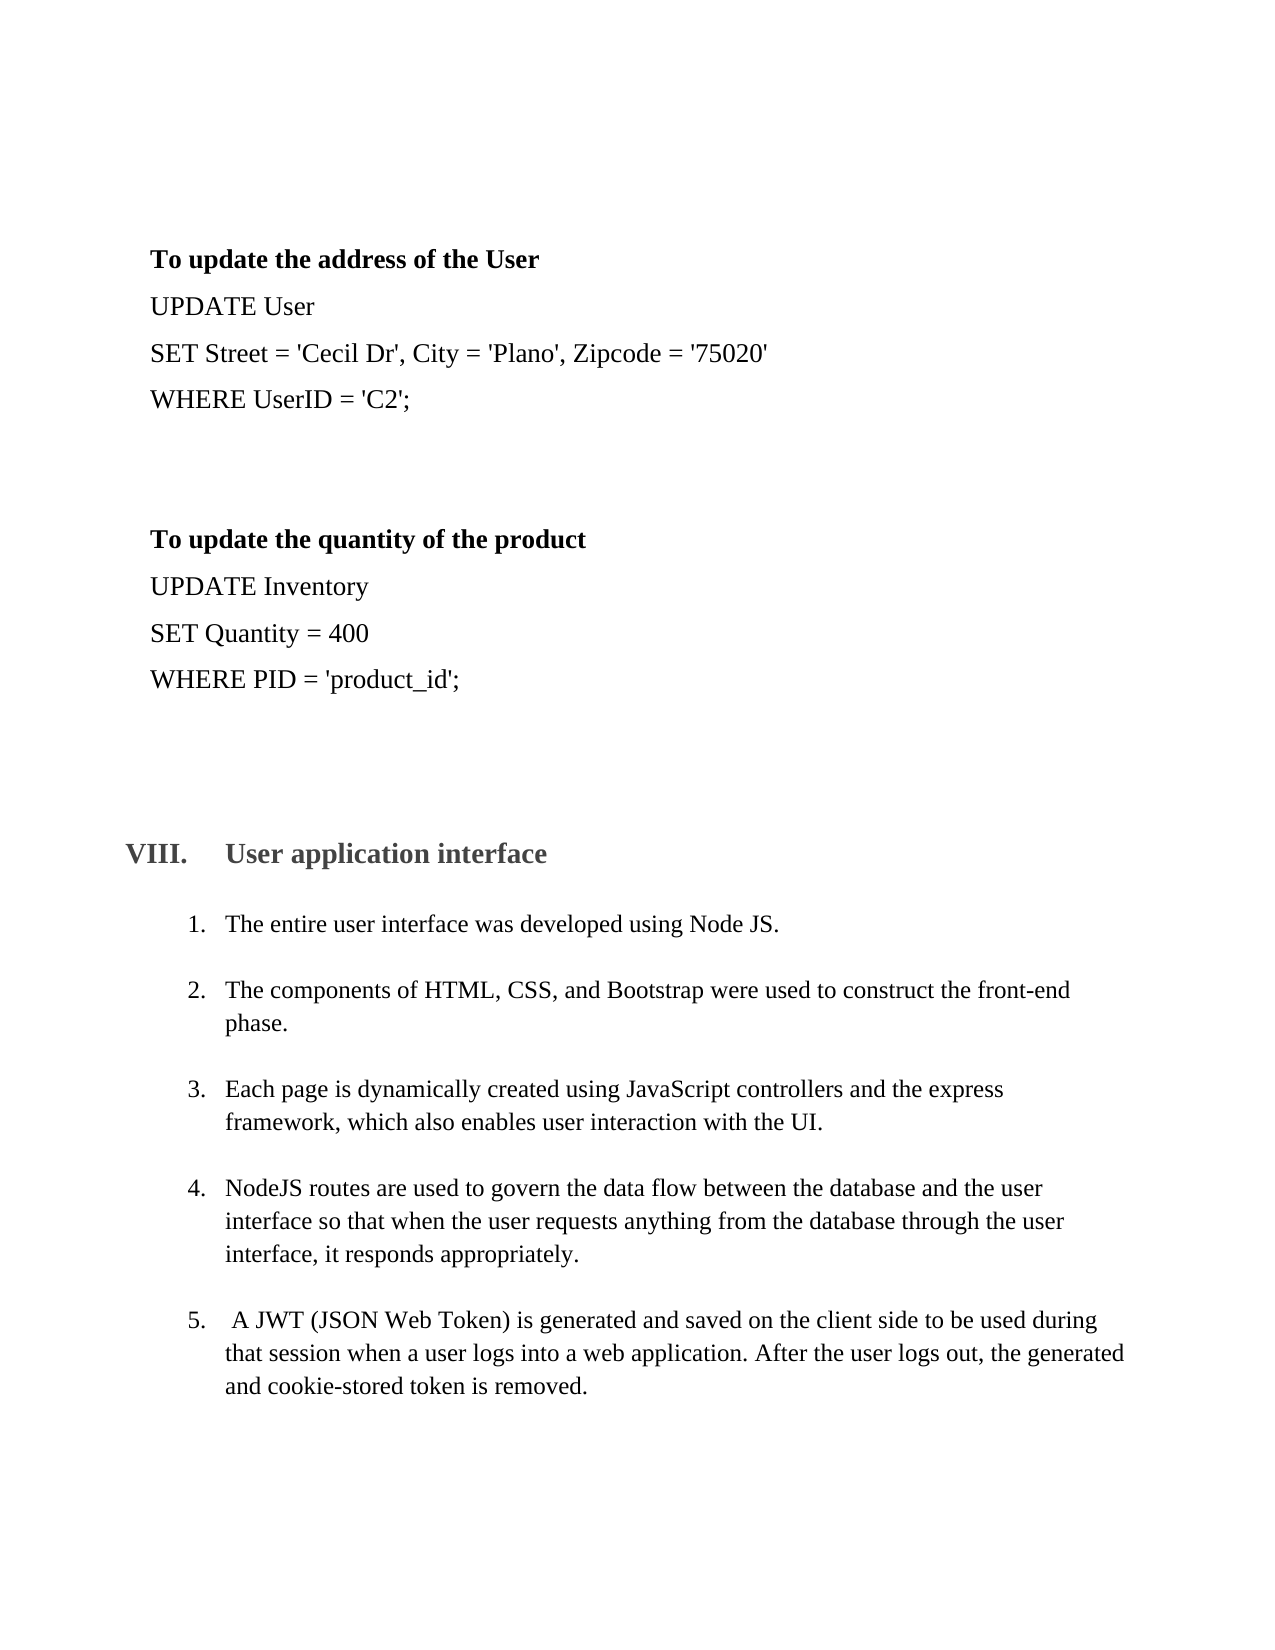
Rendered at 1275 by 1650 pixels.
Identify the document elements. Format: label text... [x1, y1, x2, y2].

text UPDATE User [150, 290, 1125, 321]
text To update the address of the User [150, 243, 1125, 274]
list Each page is dynamically created using JavaScript controllers and the express framework, which also enables user interaction with the UI. [187, 1074, 1125, 1136]
text SET Quantity = 400 [150, 617, 1125, 648]
list NodeJS routes are used to govern the data flow between the database and the user interface so that when the user requests anything from the database through the user interface, it responds appropriately. [187, 1173, 1125, 1268]
list A JWT (JSON Web Token) is generated and saved on the client side to be used during that session when a user logs into a web application. After the user logs out, the generated and cookie-stored token is removed. [187, 1305, 1125, 1400]
list The components of HTML, CSS, and Bootstrap were used to construct the front-end phase. [187, 975, 1125, 1037]
subtitle User application interface [187, 837, 1125, 870]
text To update the quantity of the product [150, 523, 1125, 554]
list The entire user interface was developed using Node JS. [187, 909, 1125, 937]
text SET Street = 'Cecil Dr', City = 'Plano', Zipcode = '75020' [150, 337, 1125, 368]
text UPDATE Inventory [150, 570, 1125, 601]
text WHERE PID = 'product_id'; [150, 663, 1125, 694]
text WHERE UserID = 'C2'; [150, 383, 1125, 414]
